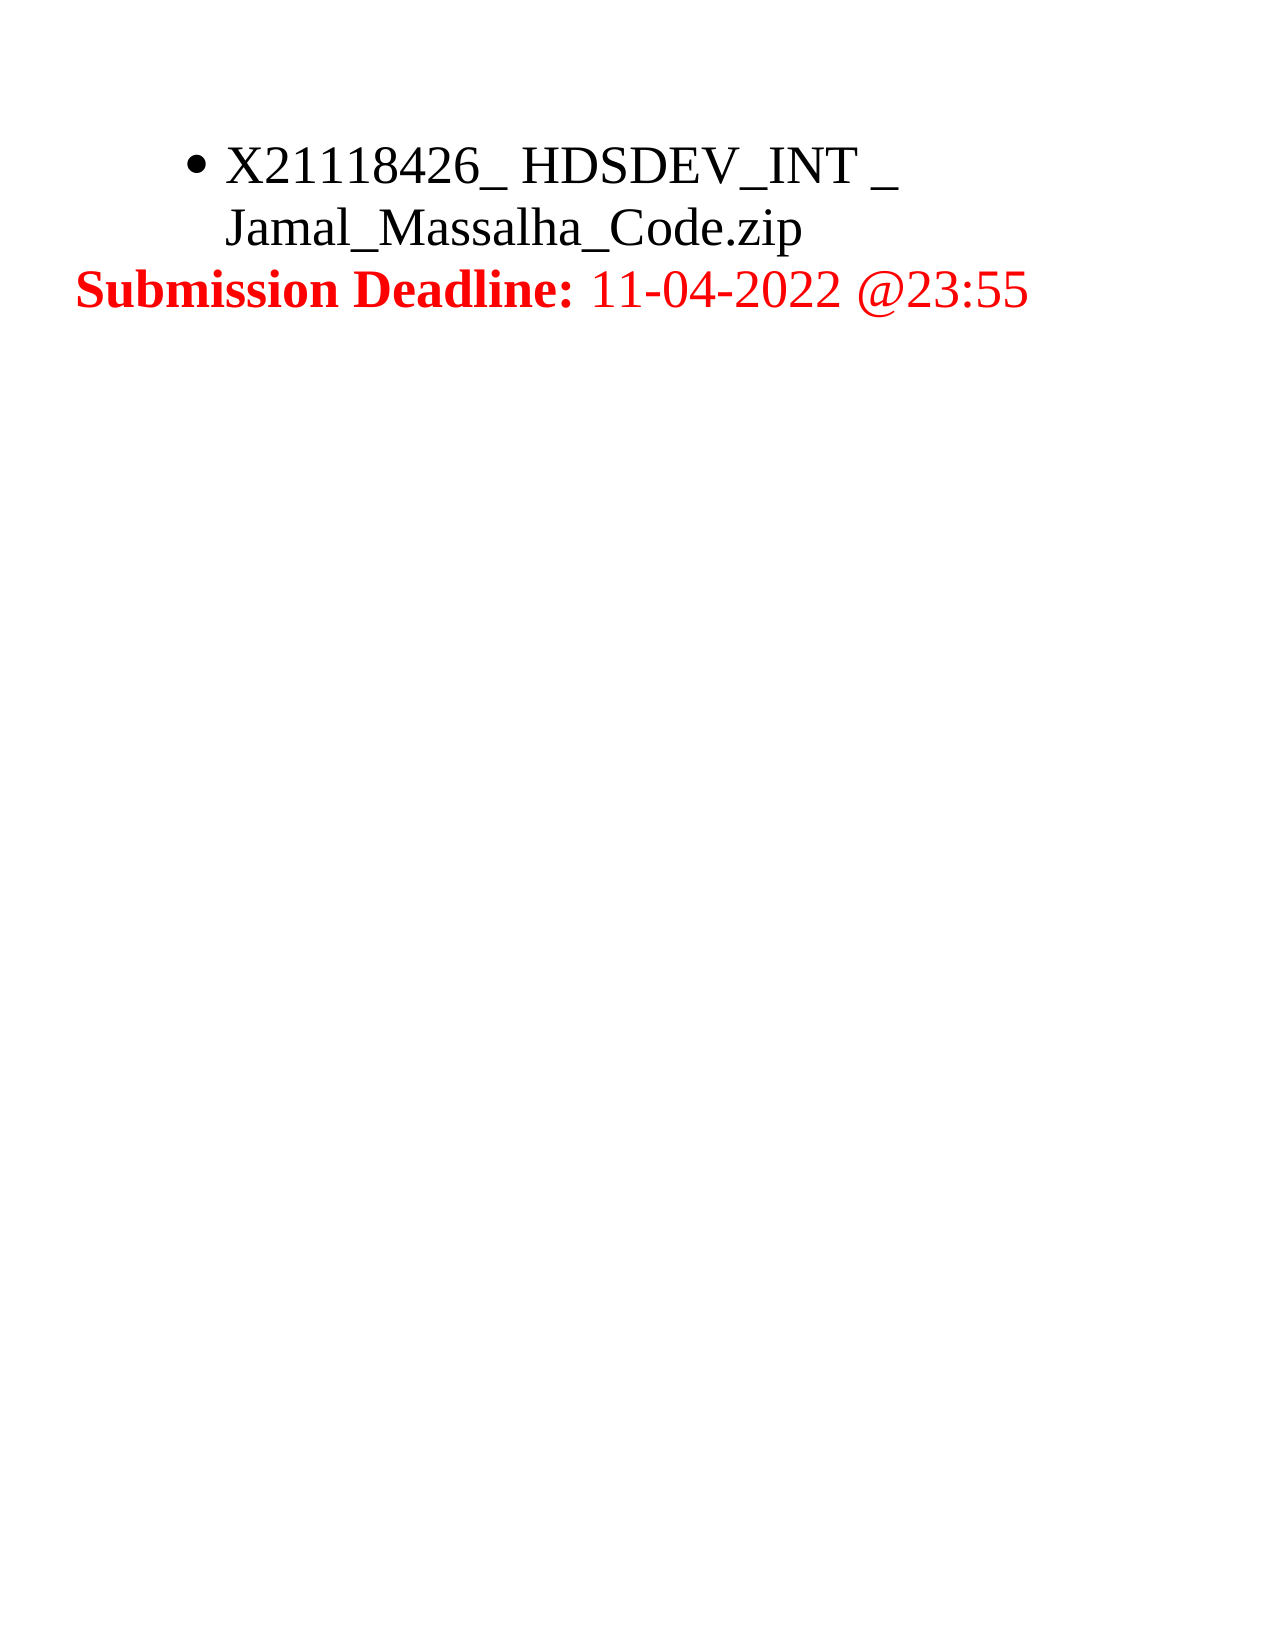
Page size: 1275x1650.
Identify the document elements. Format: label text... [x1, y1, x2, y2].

text Submission Deadline: 11-04-2022 @23:55 [75, 257, 1200, 319]
list X21118426_ HDSDEV_INT _ Jamal_Massalha_Code.zip [187, 132, 1200, 257]
